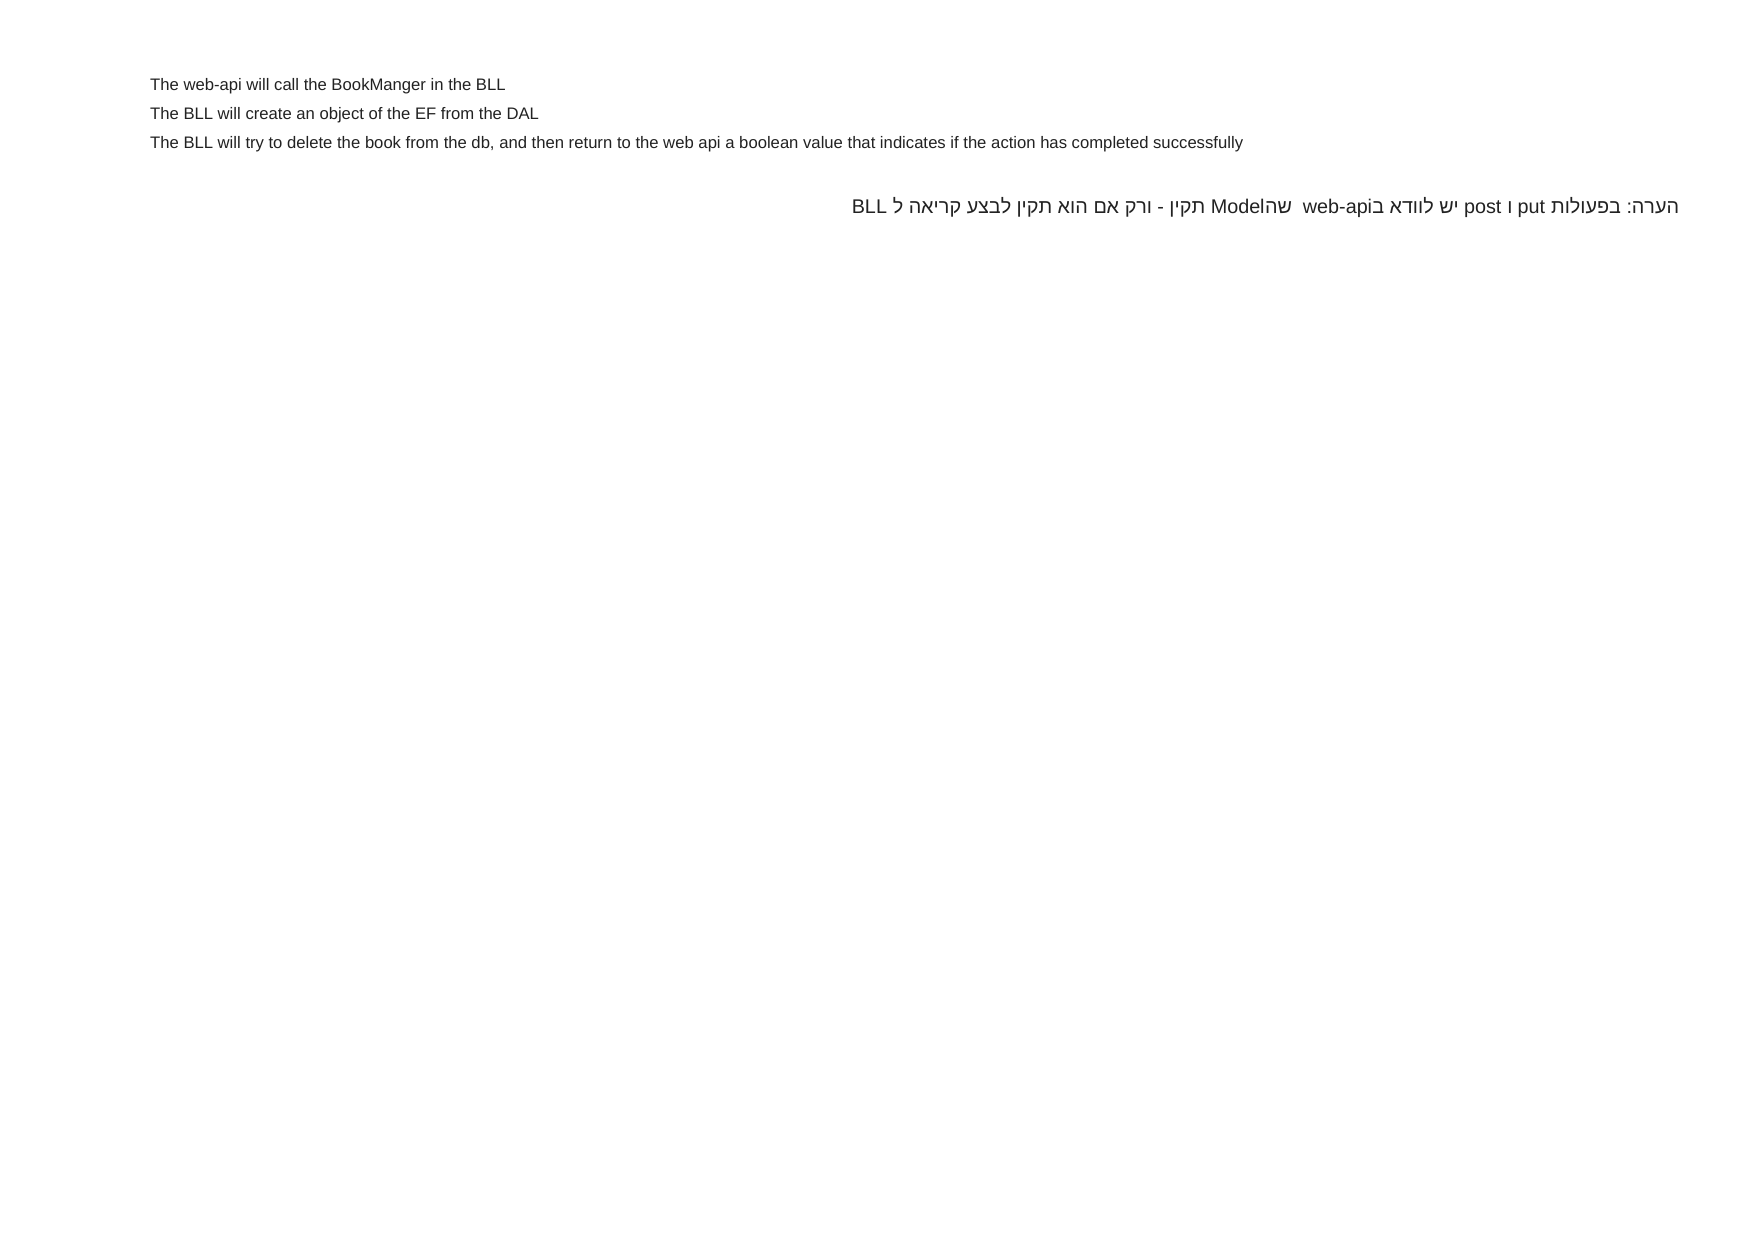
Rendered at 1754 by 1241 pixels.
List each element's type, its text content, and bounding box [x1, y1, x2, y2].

list The BLL will create an object of the EF from the DAL [150, 104, 1679, 123]
text הערה: בפעולות put ו post יש לוודא בweb-api שהModel תקין - ורק אם הוא תקין לבצע קריאה ל BLL [75, 195, 1679, 218]
list The BLL will try to delete the book from the db, and then return to the web api a boolean value that indicates if the action has completed successfully [150, 132, 1679, 152]
list The web-api will call the BookManger in the BLL [150, 75, 1679, 94]
